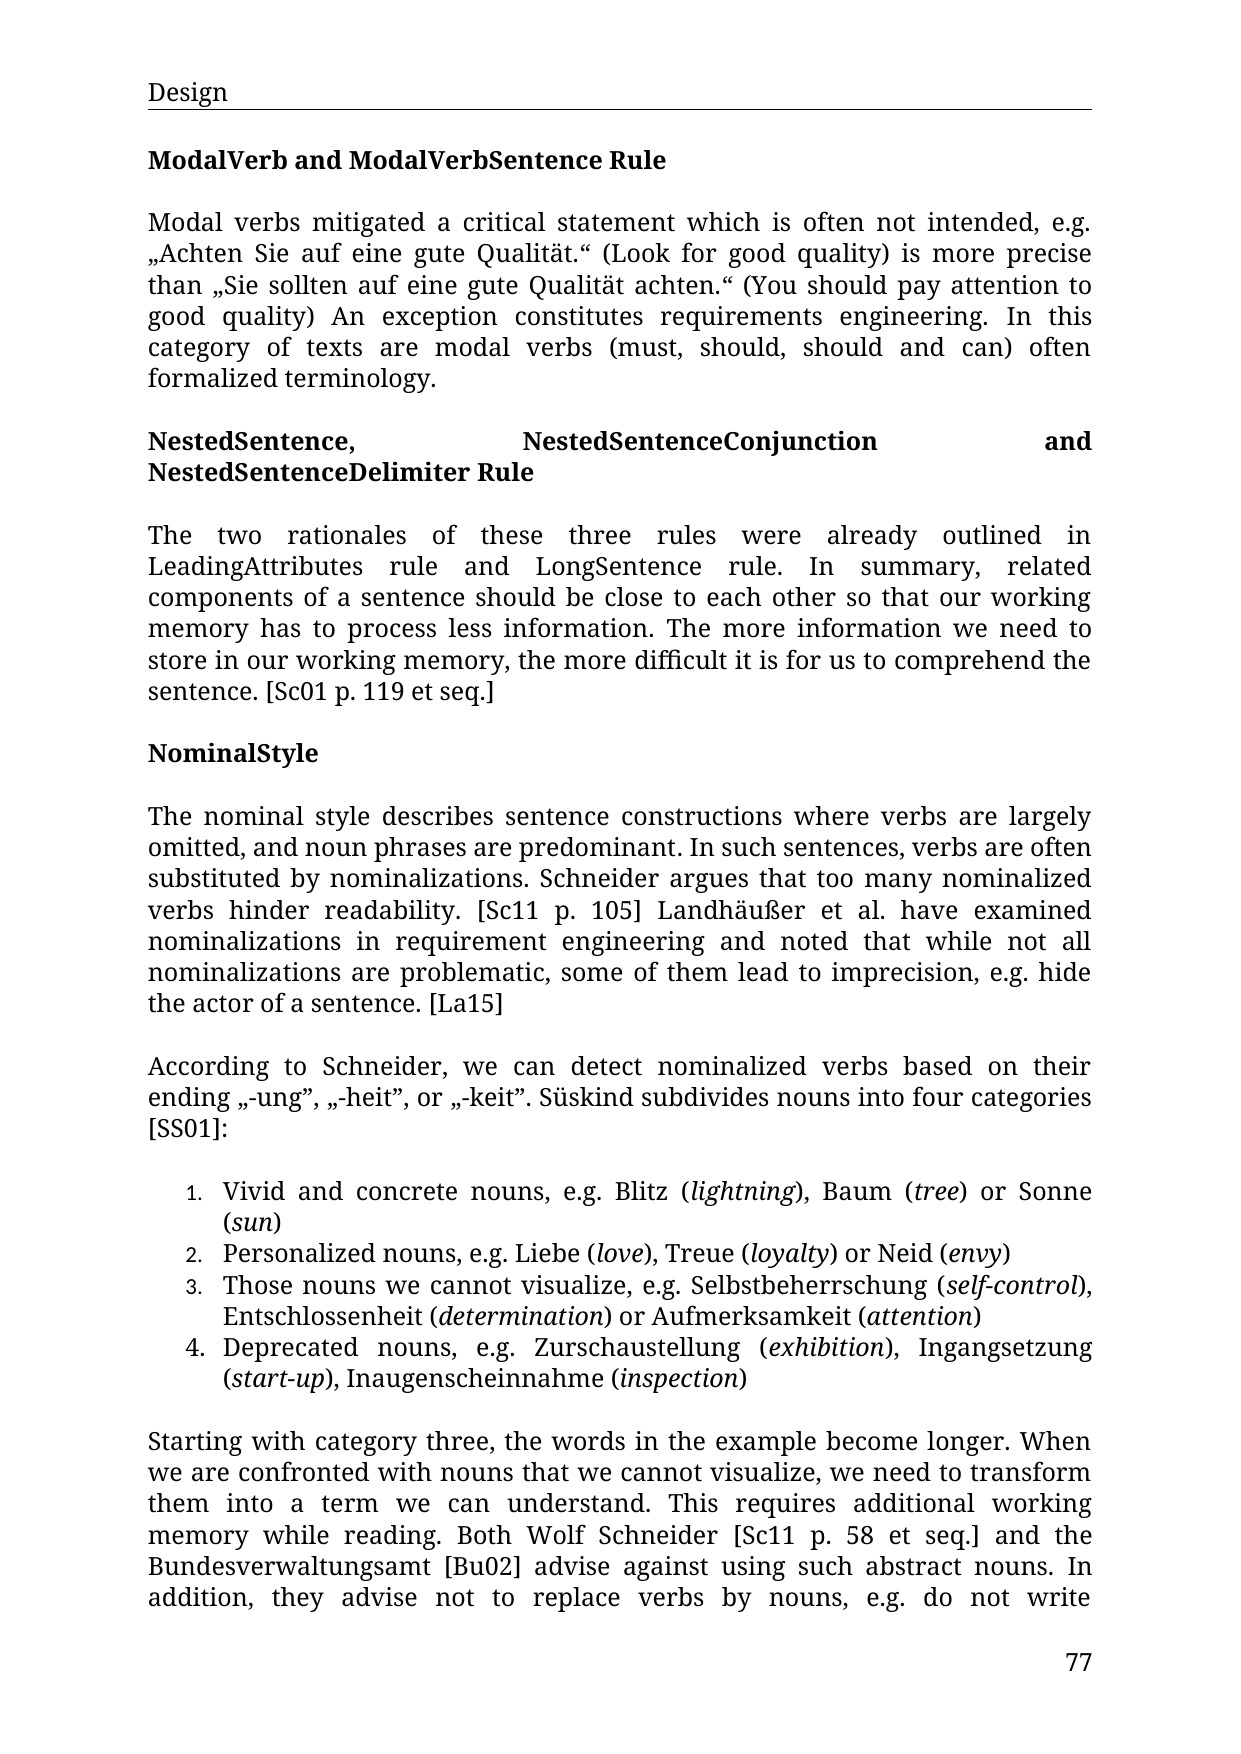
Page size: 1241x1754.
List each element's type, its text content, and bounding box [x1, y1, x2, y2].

list Deprecated nouns, e.g. Zurschaustellung (exhibition), Ingangsetzung (start-up), Inaugenscheinnahme (inspection) [185, 1332, 1092, 1394]
text Modal verbs mitigated a critical statement which is often not intended, e.g. „Achten Sie auf eine gute Qualität.“ (Look for good quality) is more precise than „Sie sollten auf eine gute Qualität achten.“ (You should pay attention to good quality) An exception constitutes requirements engineering. In this category of texts are modal verbs (must, should, should and can) often formalized terminology. [148, 207, 1092, 394]
list Personalized nouns, e.g. Liebe (love), Treue (loyalty) or Neid (envy) [185, 1238, 1092, 1269]
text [148, 1425, 1092, 1613]
subtitle ModalVerb and ModalVerbSentence Rule [148, 144, 1092, 175]
list Those nouns we cannot visualize, e.g. Selbstbeherrschung (self-control), Entschlossenheit (determination) or Aufmerksamkeit (attention) [185, 1269, 1092, 1332]
subtitle NominalStyle [148, 738, 1092, 769]
subtitle NestedSentence, NestedSentenceConjunction and NestedSentenceDelimiter Rule [148, 425, 1092, 488]
text According to Schneider, we can detect nominalized verbs based on their ending „-ung”, „-heit”, or „-keit”. Süskind subdivides nouns into four categories [SS01]: [148, 1050, 1092, 1144]
list Vivid and concrete nouns, e.g. Blitz (lightning), Baum (tree) or Sonne (sun) [185, 1175, 1092, 1238]
text The two rationales of these three rules were already outlined in LeadingAttributes rule and LongSentence rule. In summary, related components of a sentence should be close to each other so that our working memory has to process less information. The more information we need to store in our working memory, the more difficult it is for us to comprehend the sentence. [Sc01 p. 119 et seq.] [148, 519, 1092, 707]
text The nominal style describes sentence constructions where verbs are largely omitted, and noun phrases are predominant. In such sentences, verbs are often substituted by nominalizations. Schneider argues that too many nominalized verbs hinder readability. [Sc11 p. 105] Landhäußer et al. have examined nominalizations in requirement engineering and noted that while not all nominalizations are problematic, some of them lead to imprecision, e.g. hide the actor of a sentence. [La15] [148, 800, 1092, 1019]
